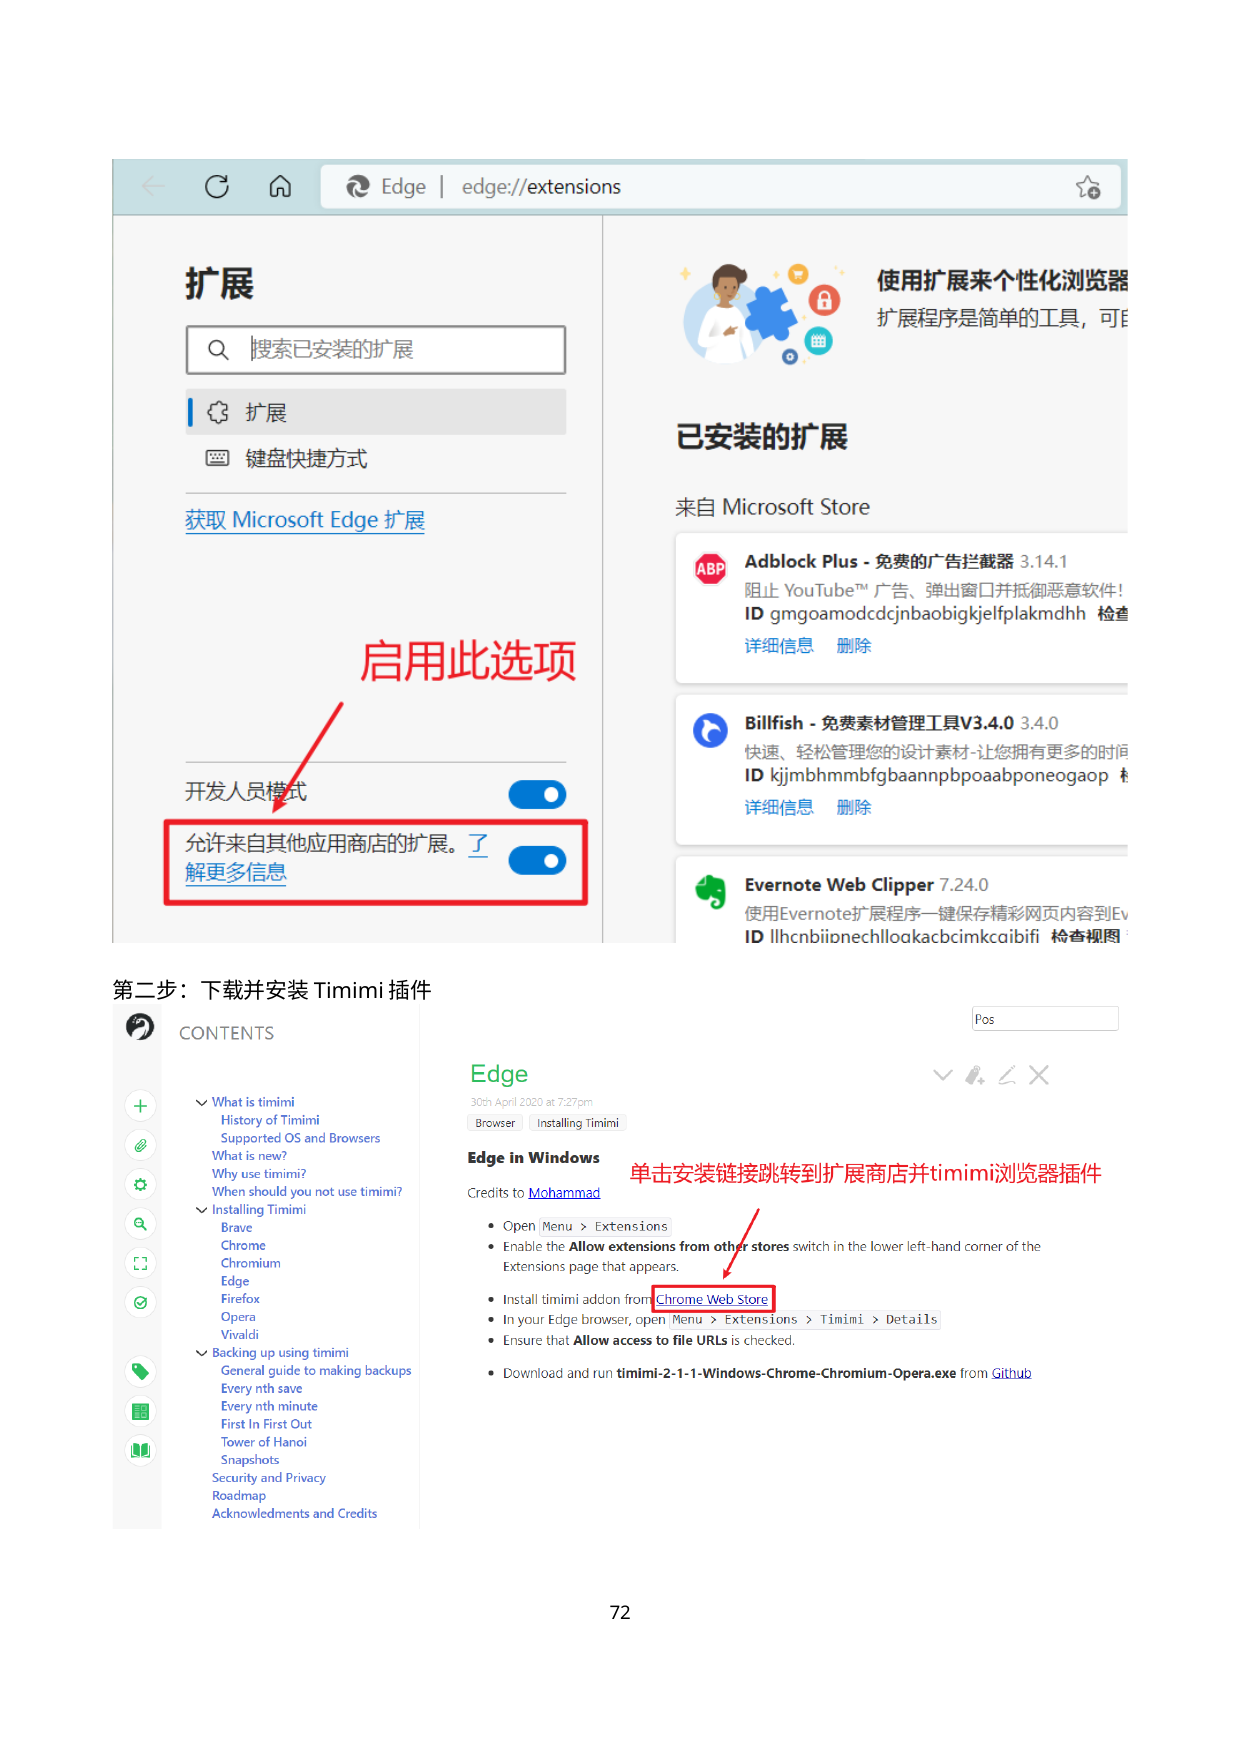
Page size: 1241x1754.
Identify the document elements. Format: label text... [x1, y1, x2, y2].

picture [112, 159, 1128, 943]
text 第二步：下载并安装Timimi插件 [112, 972, 1128, 1004]
picture [112, 1004, 1128, 1529]
